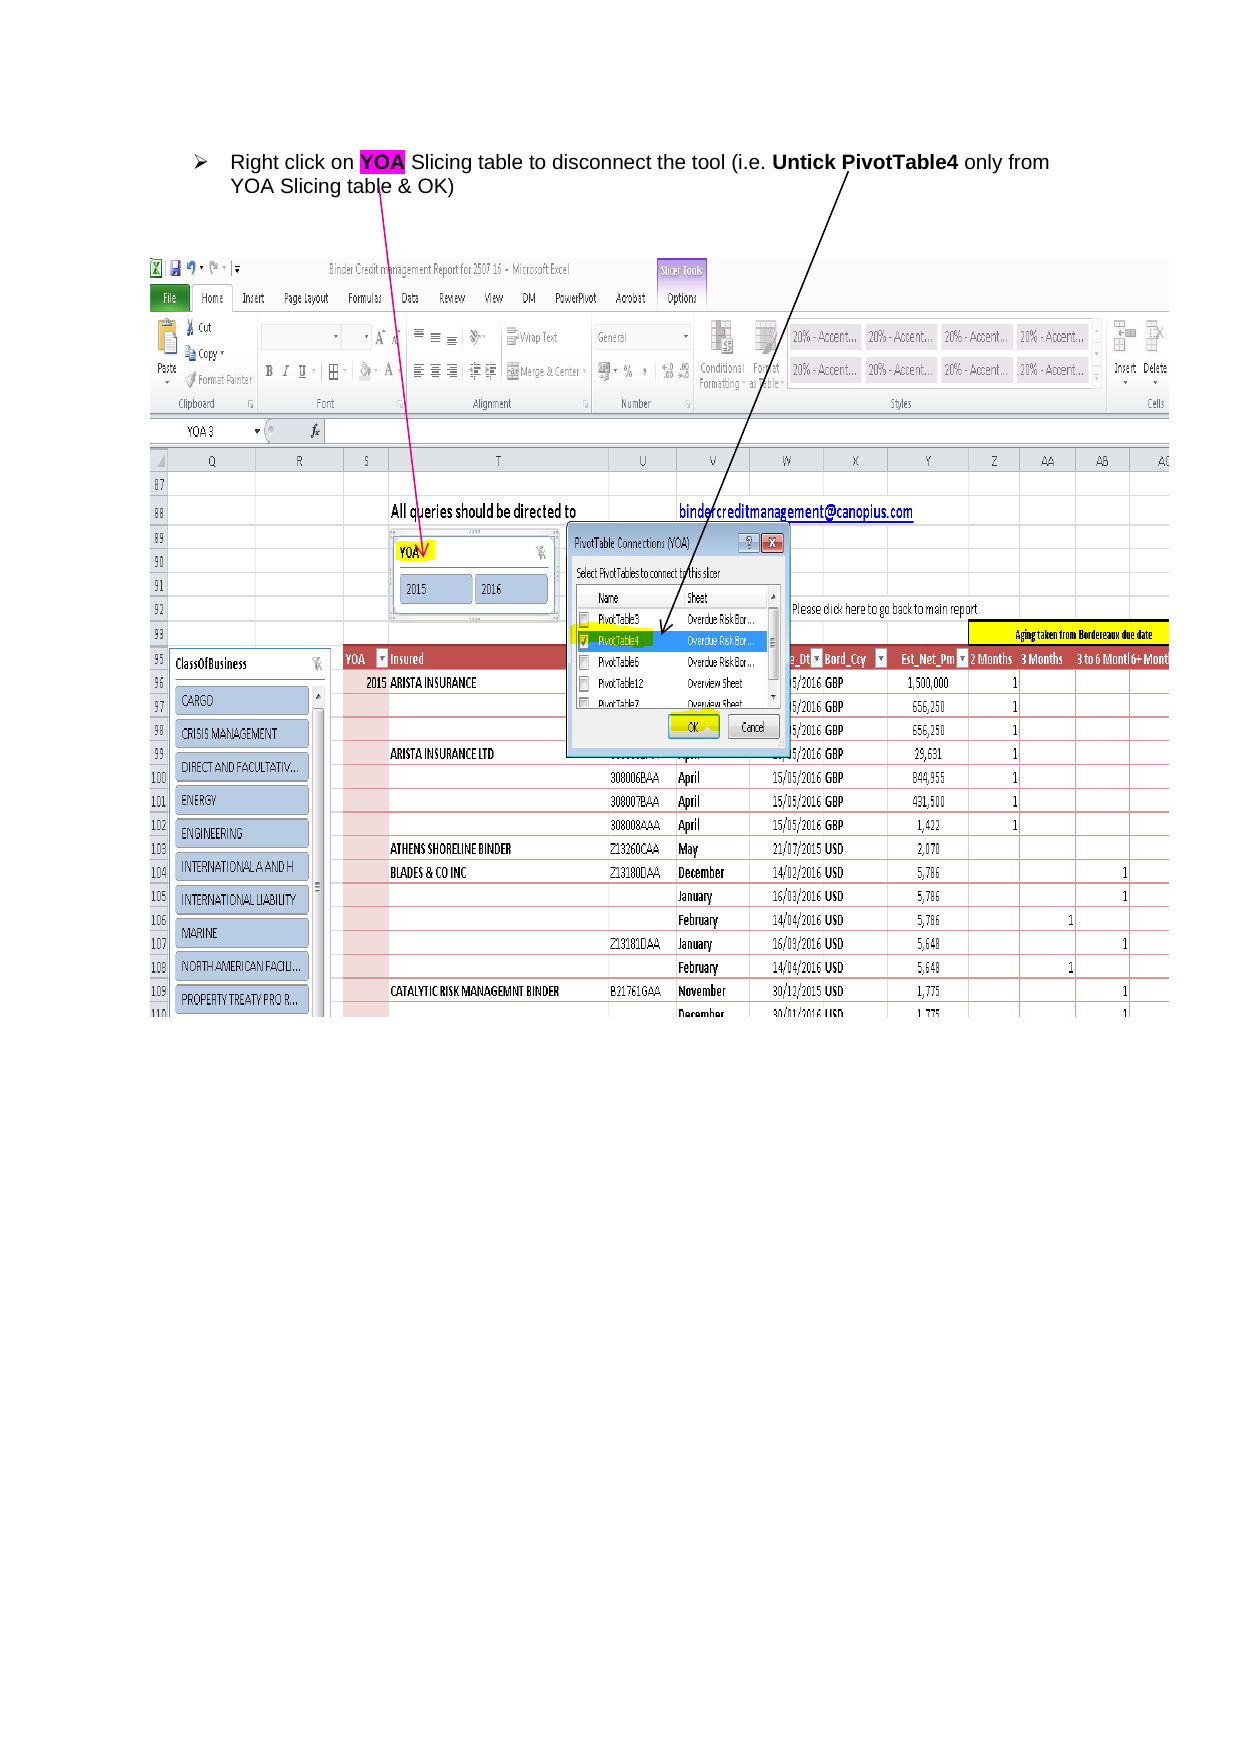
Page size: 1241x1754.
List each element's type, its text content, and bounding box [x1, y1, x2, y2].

list Right click on YOA Slicing table to disconnect the tool (i.e. Untick PivotTable4 only from YOA Slicing table & OK) [193, 150, 1090, 198]
picture [150, 258, 1169, 1017]
